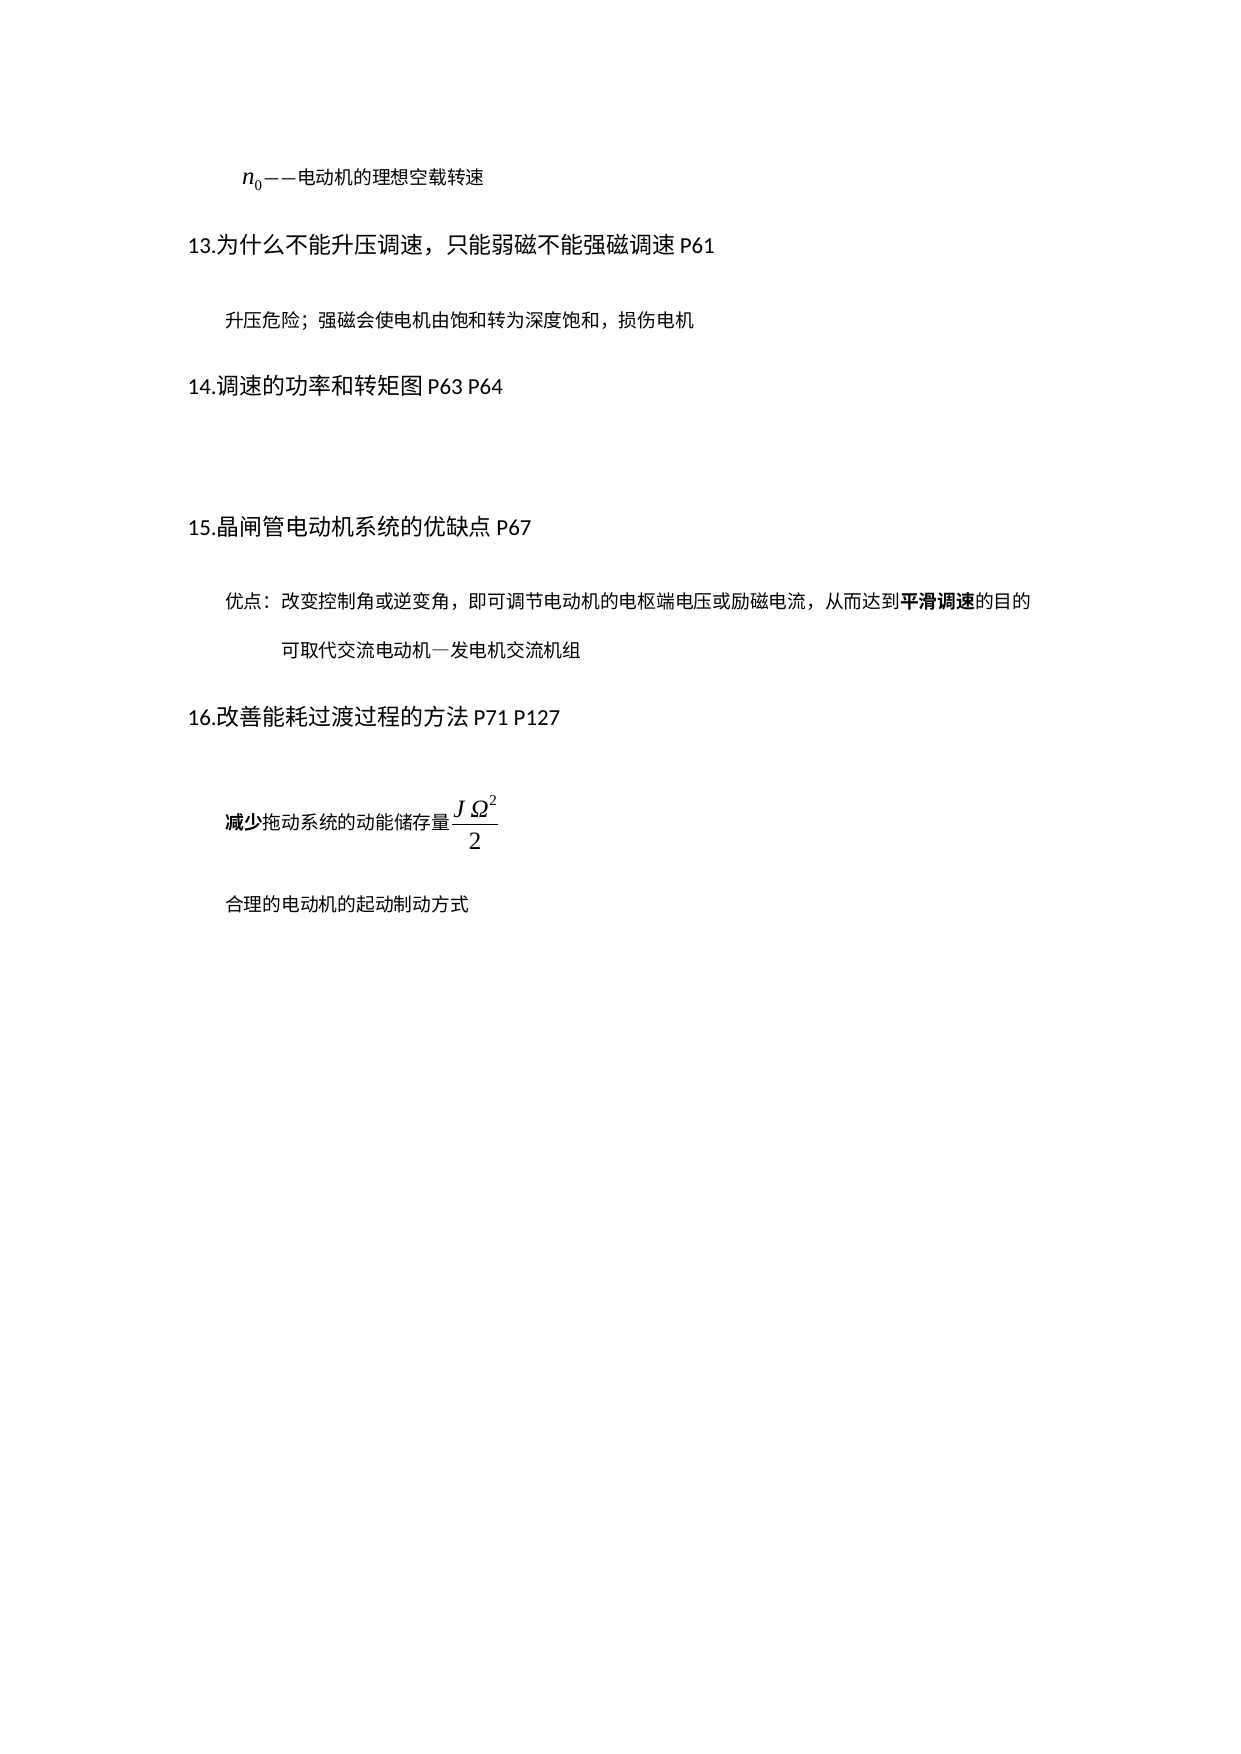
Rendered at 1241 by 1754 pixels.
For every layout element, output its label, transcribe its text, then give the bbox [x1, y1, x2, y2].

subtitle 改善能耗过渡过程的方法P71 P127 [187, 682, 1053, 747]
text 升压危险；强磁会使电机由饱和转为深度饱和，损伤电机 [187, 303, 1053, 335]
text 减少拖动系统的动能储存量 [187, 790, 1053, 855]
subtitle 为什么不能升压调速，只能弱磁不能强磁调速P61 [187, 211, 1053, 276]
subtitle 调速的功率和转矩图P63 P64 [187, 352, 1053, 417]
text 合理的电动机的起动制动方式 [187, 887, 1053, 920]
subtitle 晶闸管电动机系统的优缺点P67 [187, 493, 1053, 558]
text ——电动机的理想空载转速 [187, 162, 1053, 194]
text 可取代交流电动机—发电机交流机组 [187, 633, 1053, 666]
text 优点：改变控制角或逆变角，即可调节电动机的电枢端电压或励磁电流，从而达到平滑调速的目的 [187, 584, 1053, 617]
